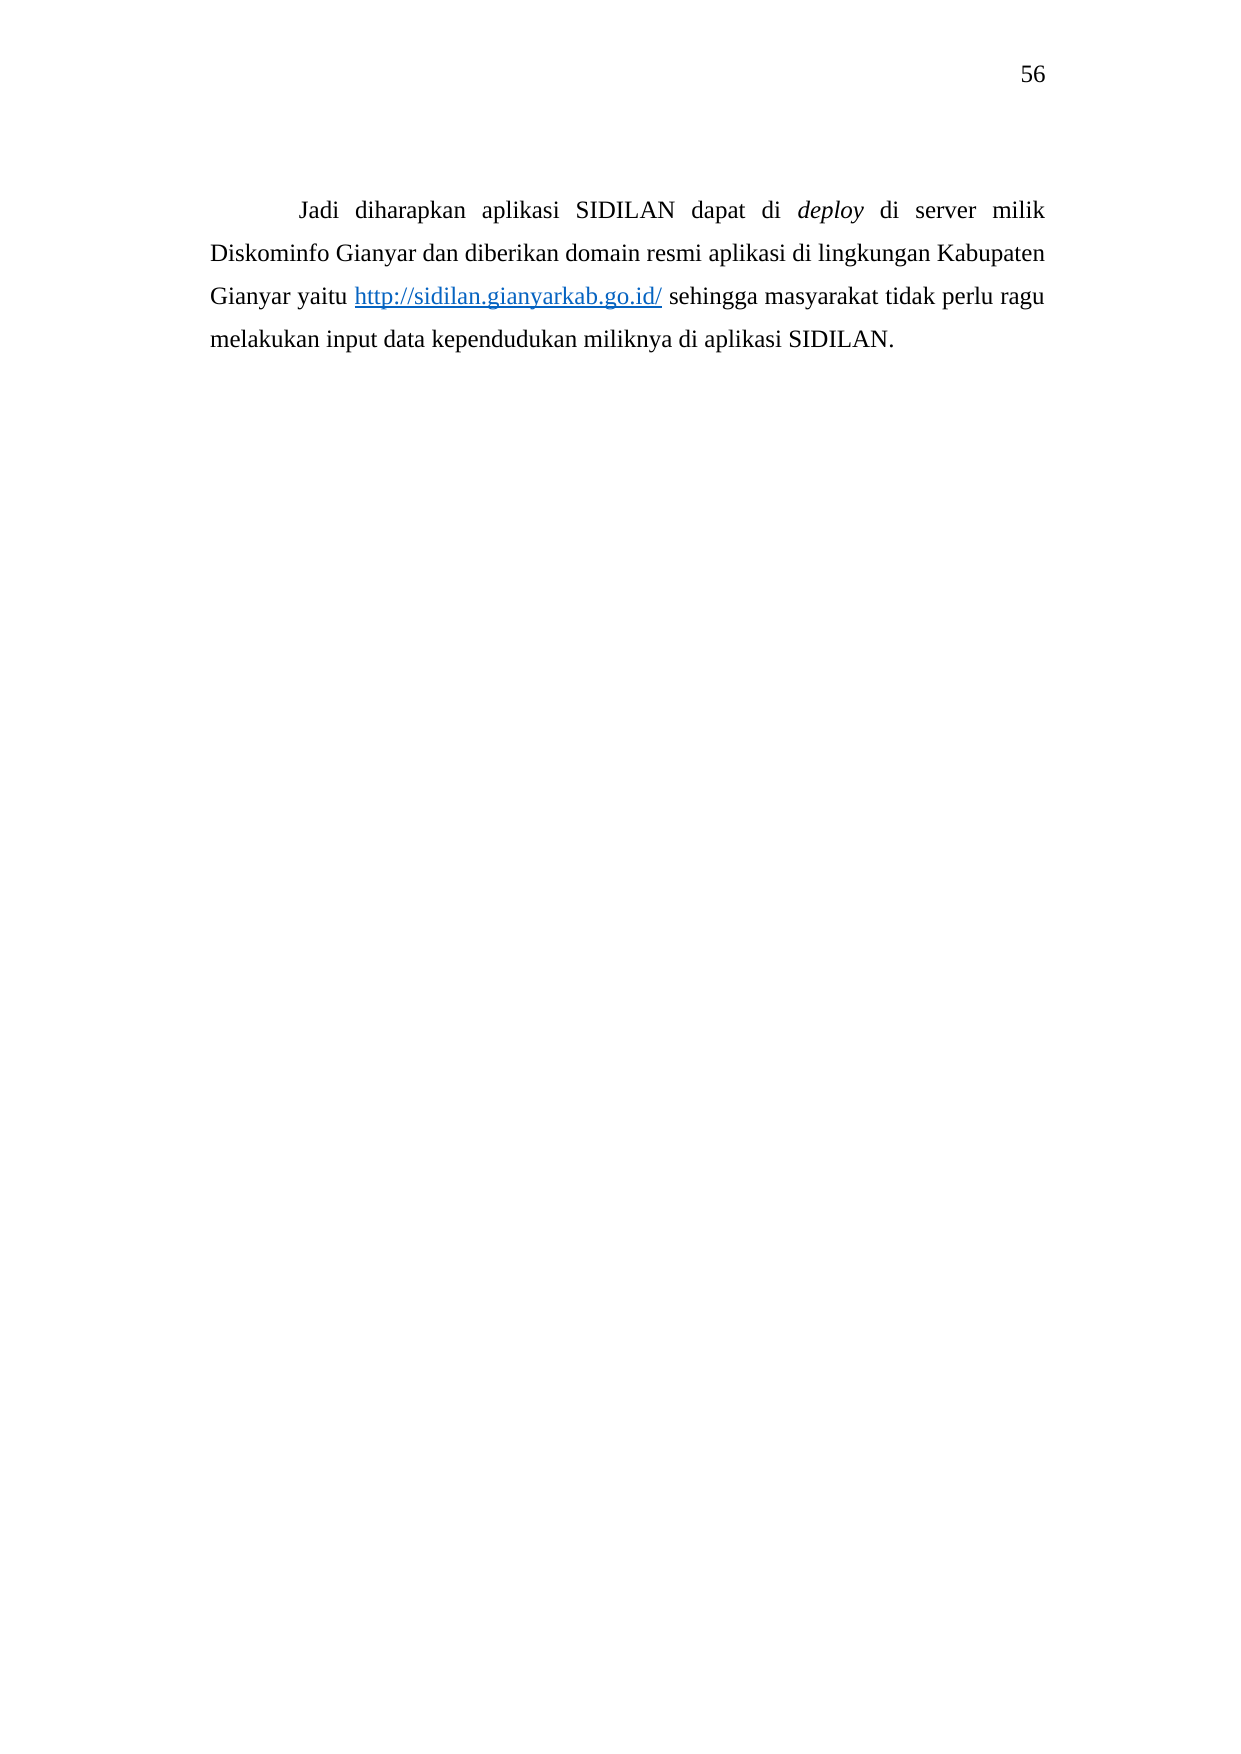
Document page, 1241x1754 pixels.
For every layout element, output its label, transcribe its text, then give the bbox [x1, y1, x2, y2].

text Jadi diharapkan aplikasi SIDILAN dapat di deploy di server milik Diskominfo Gianyar dan diberikan domain resmi aplikasi di lingkungan Kabupaten Gianyar yaitu http://sidilan.gianyarkab.go.id/ sehingga masyarakat tidak perlu ragu melakukan input data kependudukan miliknya di aplikasi SIDILAN. [210, 195, 1045, 353]
